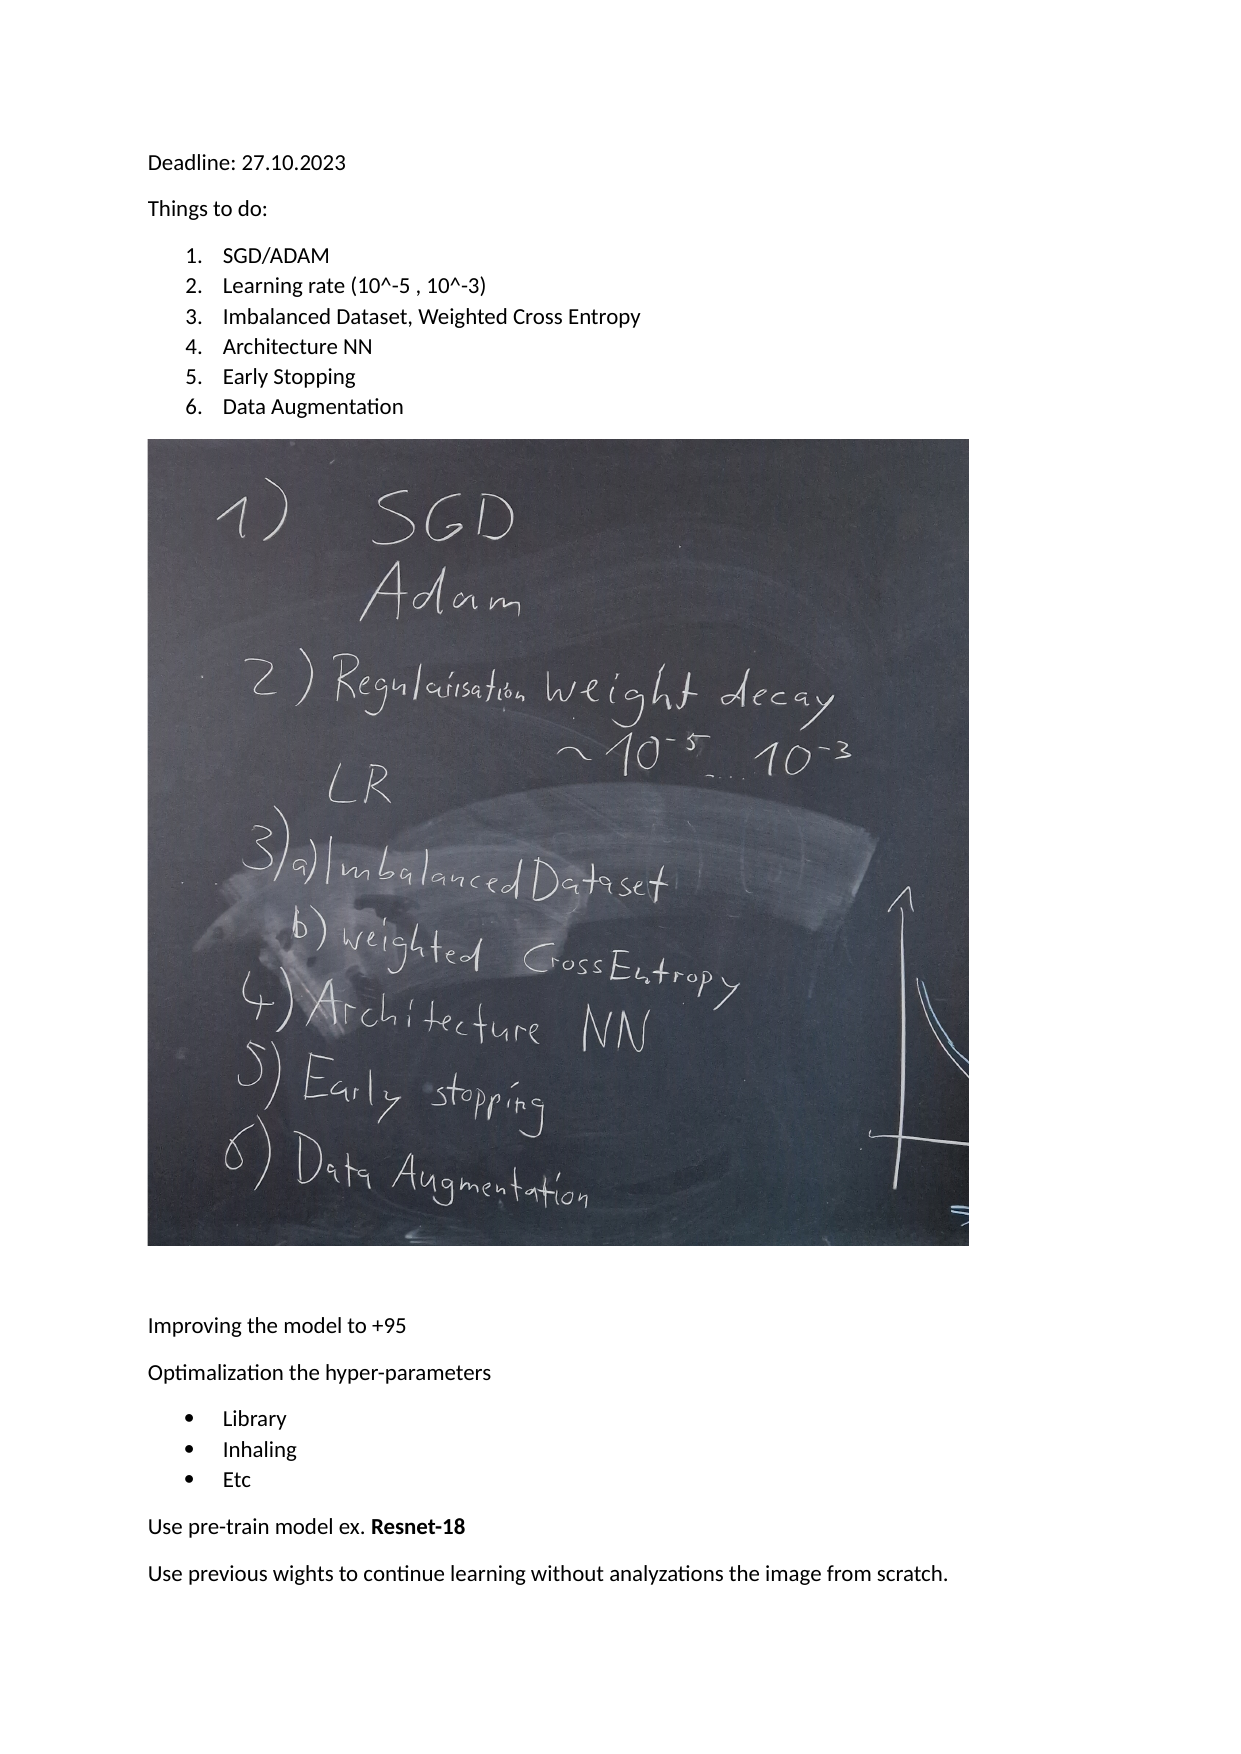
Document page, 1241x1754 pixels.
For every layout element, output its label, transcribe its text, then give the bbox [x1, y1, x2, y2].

text Things to do: [148, 194, 1093, 222]
text Optimalization the hyper-parameters [148, 1358, 1093, 1386]
text Deadline: 27.10.2023 [148, 148, 1093, 176]
list Learning rate (10^-5 , 10^-3) [185, 272, 1093, 299]
list Architecture NN [185, 332, 1093, 360]
list Library [185, 1404, 1093, 1433]
picture [147, 439, 969, 1246]
list Data Augmentation [185, 392, 1093, 420]
text Use previous wights to continue learning without analyzations the image from scratch. [148, 1559, 1093, 1587]
list Imbalanced Dataset, Weighted Cross Entropy [185, 302, 1093, 330]
list Inhaling [185, 1435, 1093, 1463]
list SGD/ADAM [185, 241, 1093, 269]
list Etc [185, 1465, 1093, 1493]
list Early Stopping [185, 362, 1093, 390]
text Use pre-train model ex. Resnet-18 [148, 1512, 1093, 1540]
text Improving the model to +95 [148, 1311, 1093, 1339]
